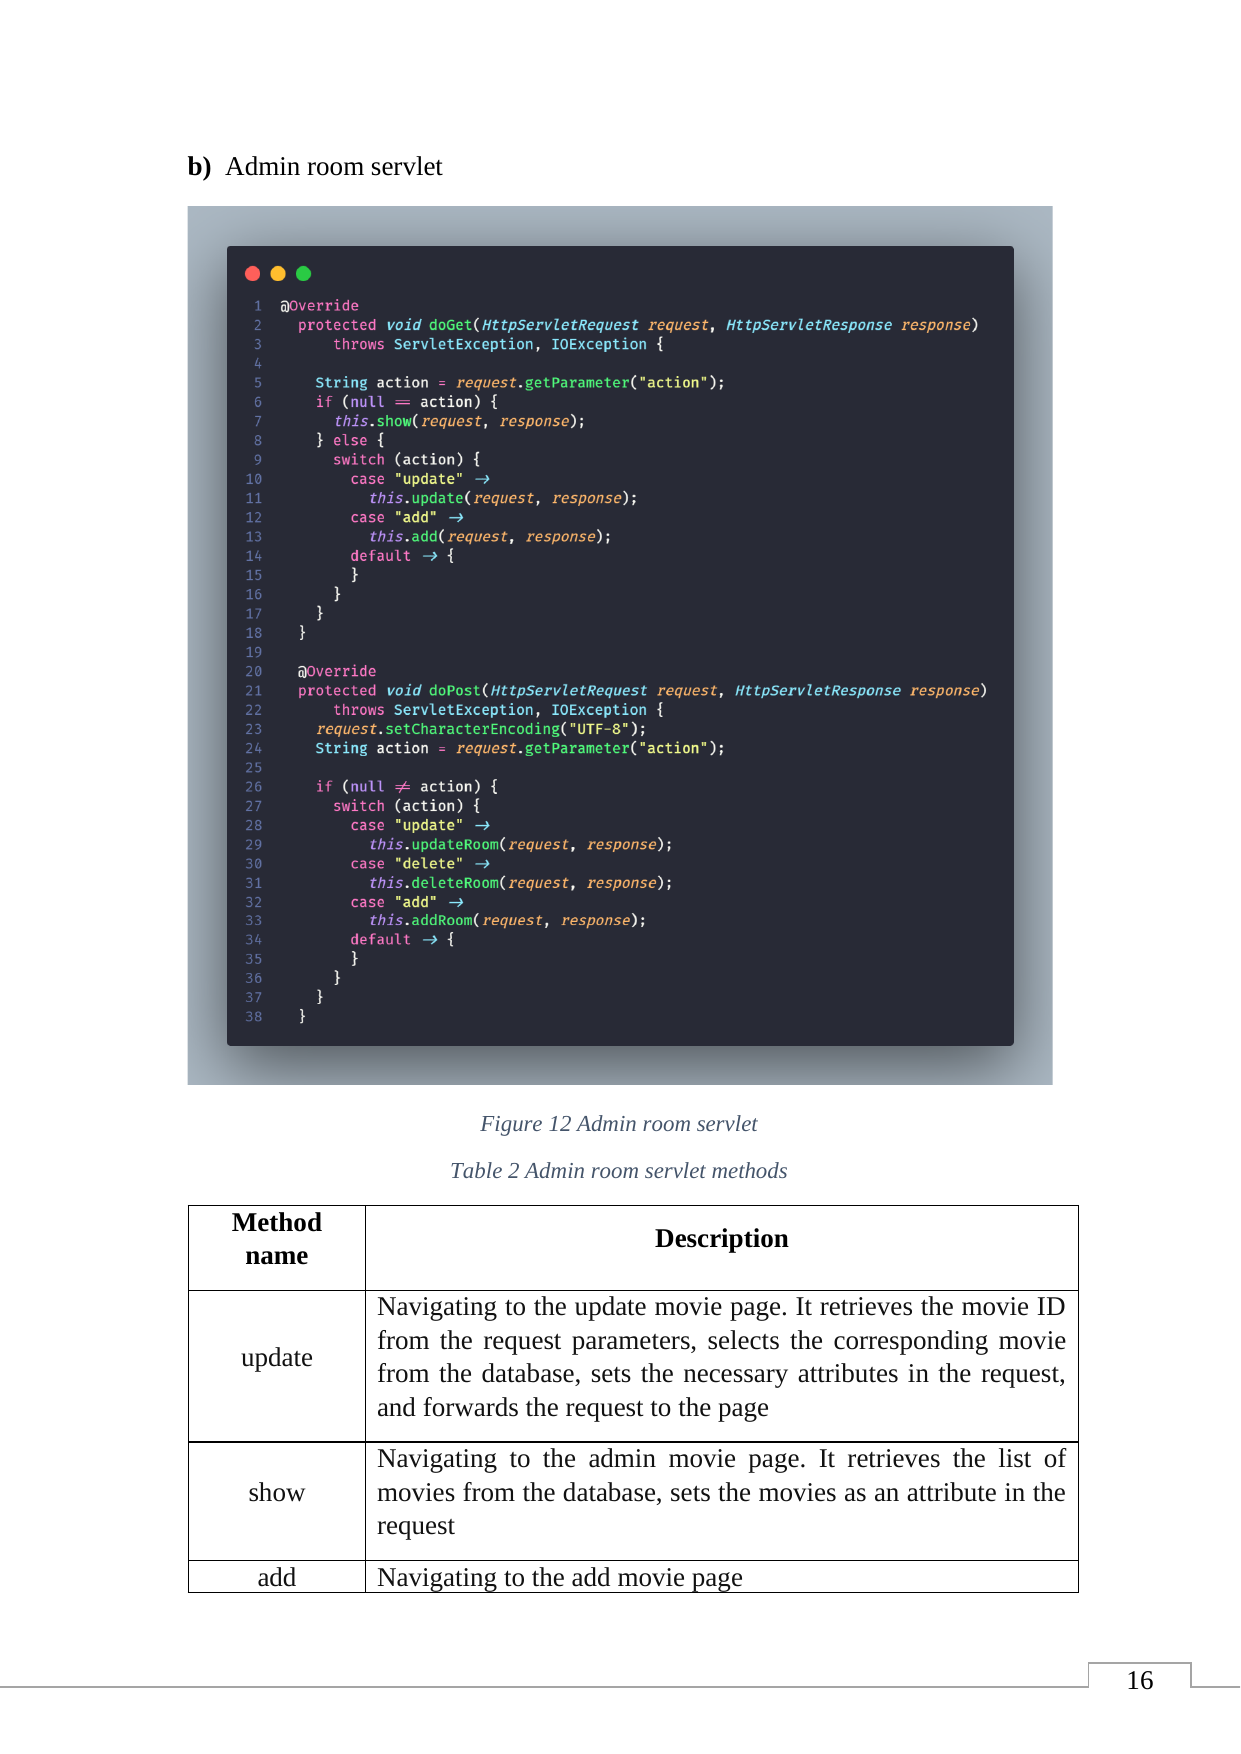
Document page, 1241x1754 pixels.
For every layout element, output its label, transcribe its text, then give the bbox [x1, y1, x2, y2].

table_cell Navigating to the update movie page. It retrieves the movie ID from the request parameters, selects the corresponding movie from the database, sets the necessary attributes in the request, and forwards the request to the page [366, 1291, 1078, 1441]
table_cell Navigating to the add movie page [366, 1561, 1078, 1592]
table_header Method name [189, 1206, 365, 1289]
table_cell show [189, 1443, 365, 1560]
picture [187, 206, 1053, 1085]
table_cell add [189, 1561, 365, 1592]
list Admin room servlet [187, 150, 1053, 181]
text Table 2 Admin room servlet methods [187, 1157, 1053, 1184]
table_header Description [366, 1206, 1078, 1289]
text Figure 12 Admin room servlet [187, 1110, 1053, 1137]
table_cell Navigating to the admin movie page. It retrieves the list of movies from the database, sets the movies as an attribute in the request [366, 1443, 1078, 1560]
table_cell update [189, 1291, 365, 1441]
